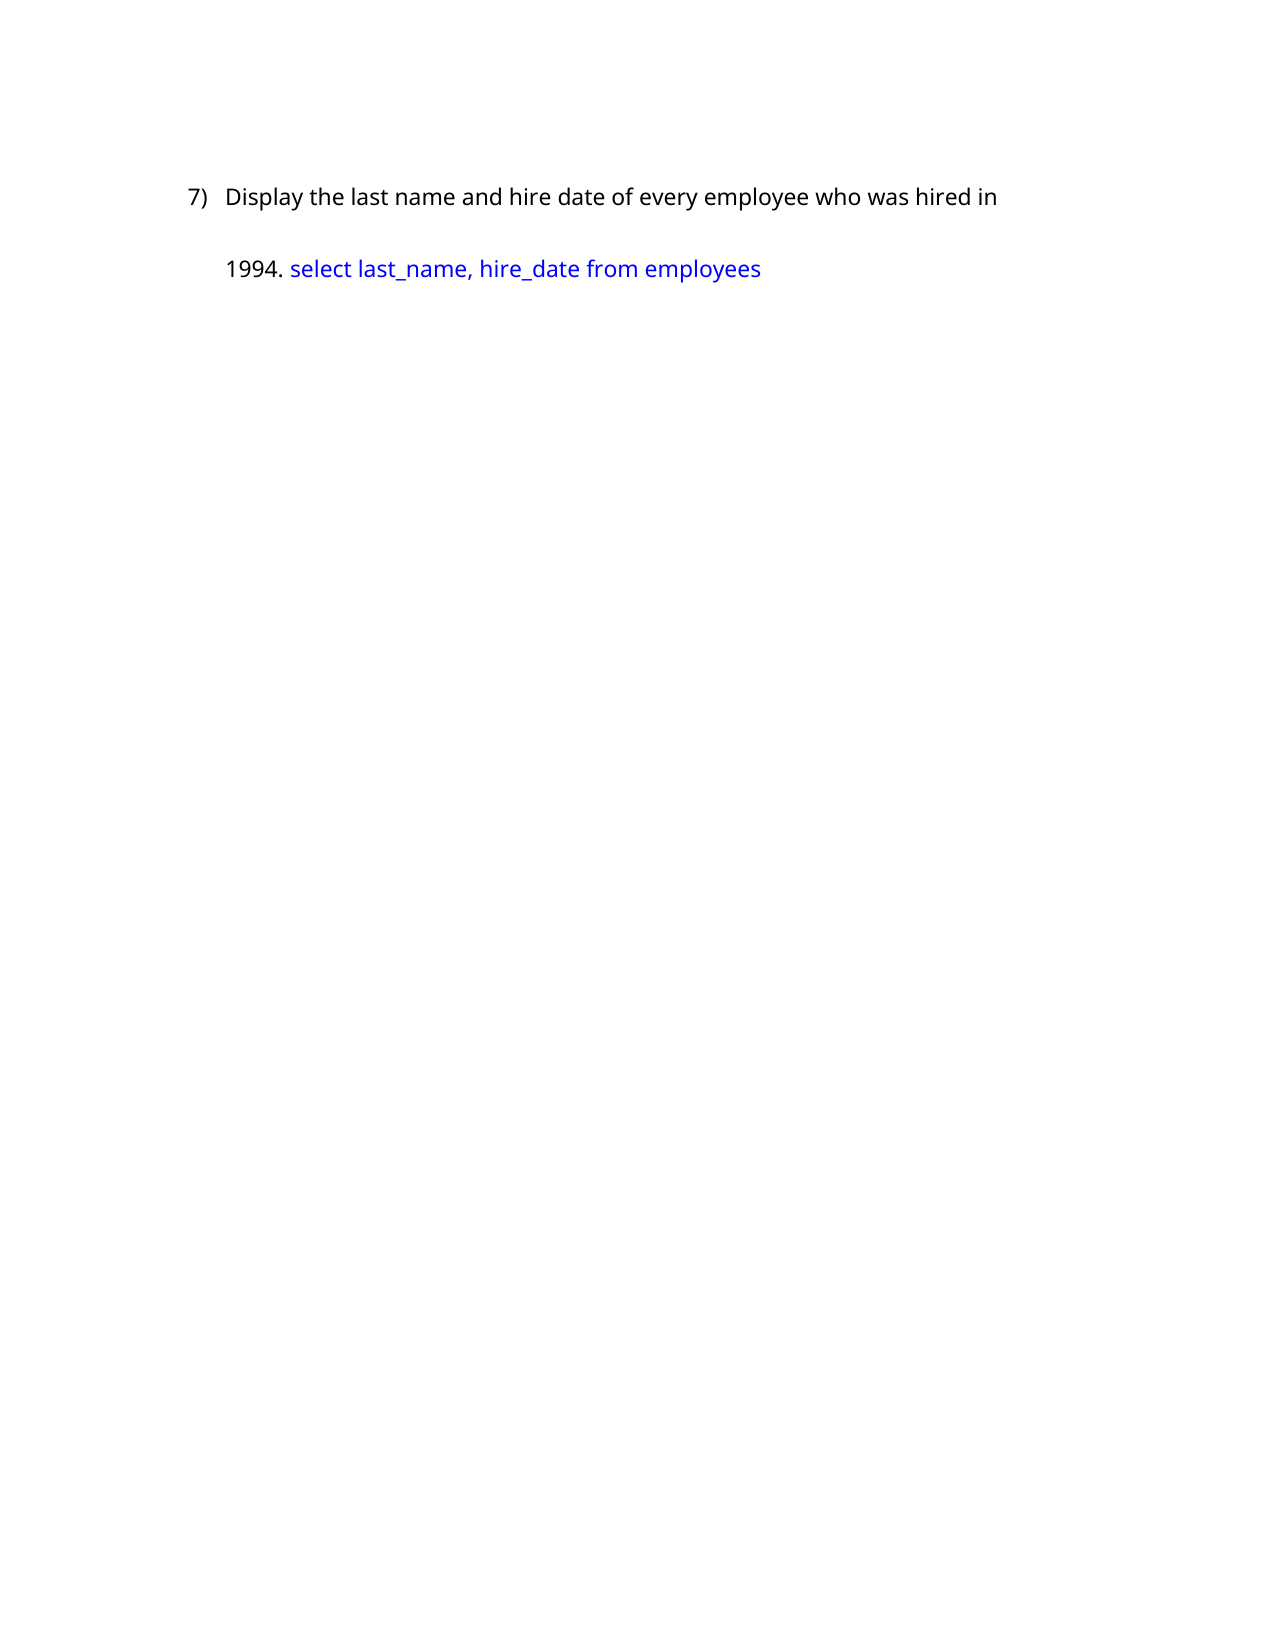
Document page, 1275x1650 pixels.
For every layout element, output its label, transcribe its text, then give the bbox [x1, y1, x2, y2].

list Display the last name and hire date of every employee who was hired in 1994. select last_name, hire_date from employees [187, 181, 1018, 284]
